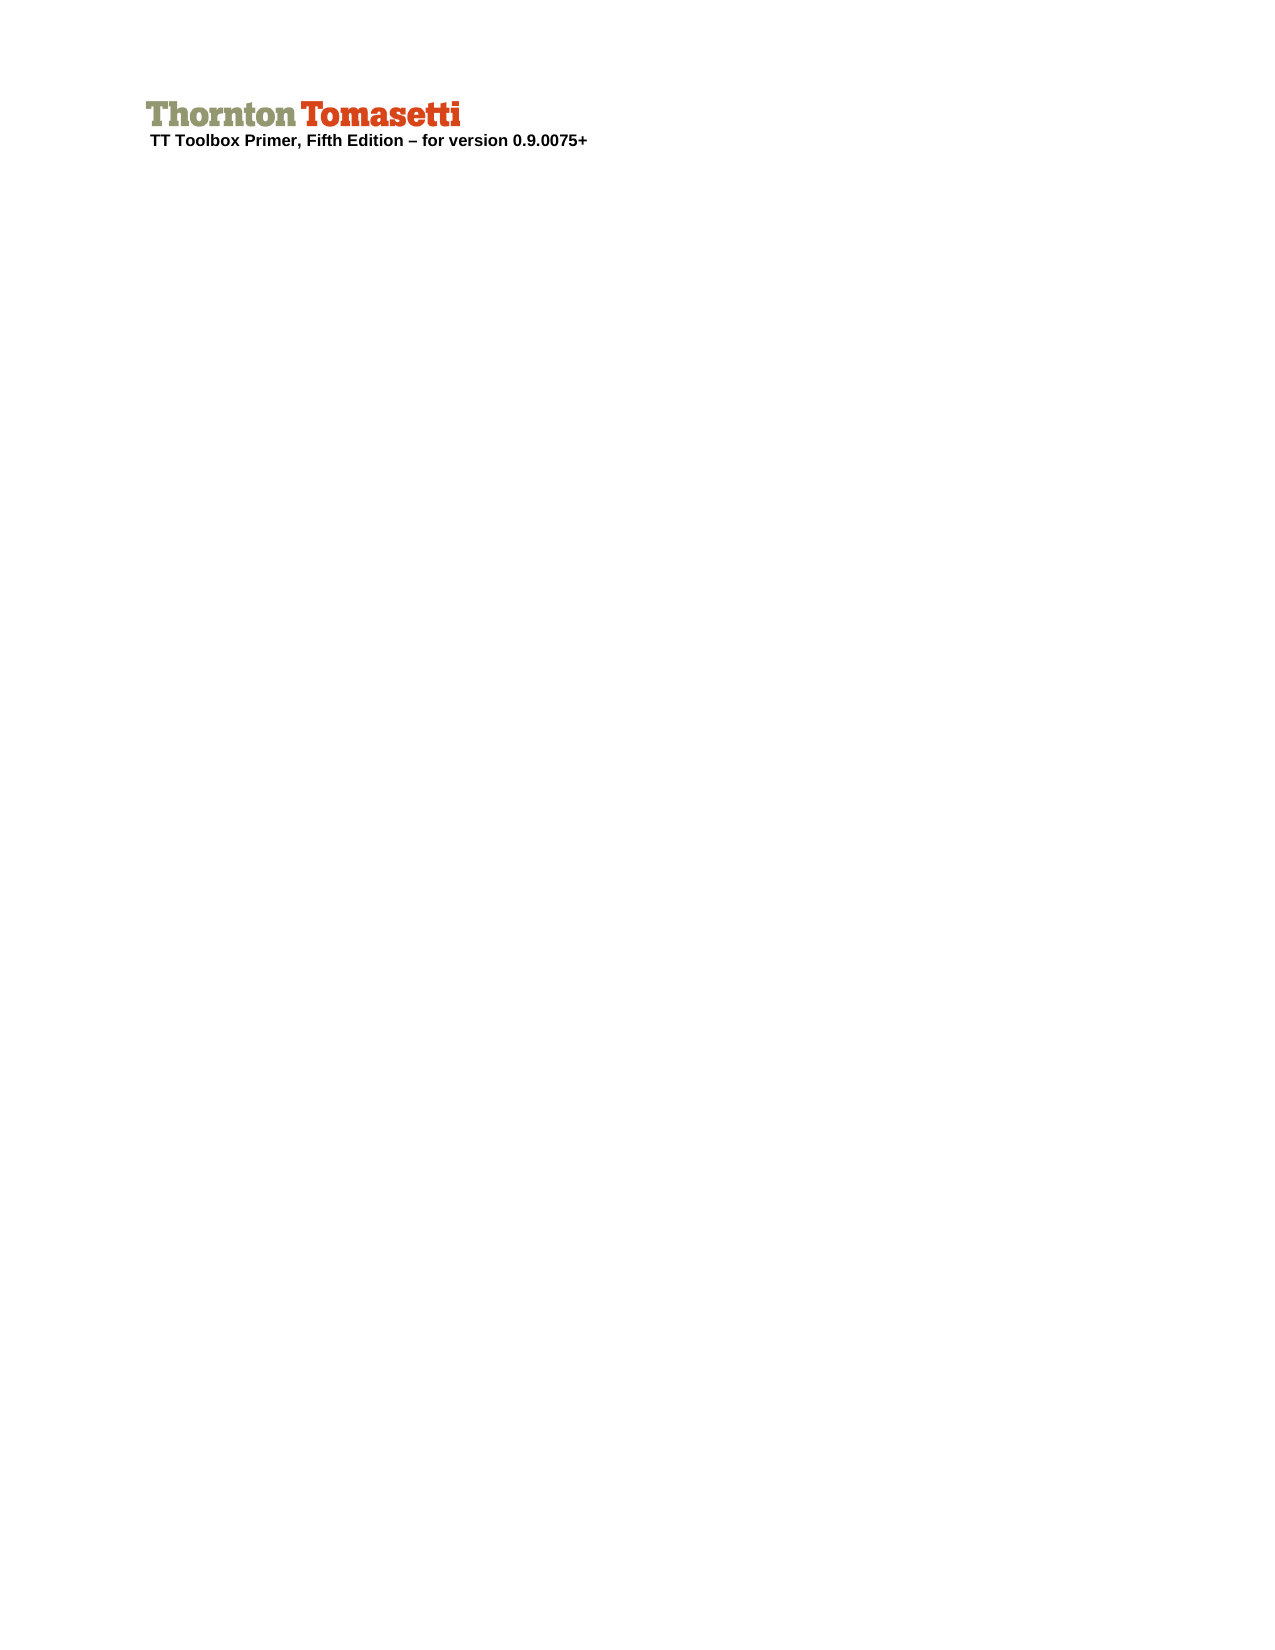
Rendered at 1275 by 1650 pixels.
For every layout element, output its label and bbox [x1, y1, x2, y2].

picture [145, 100, 461, 128]
